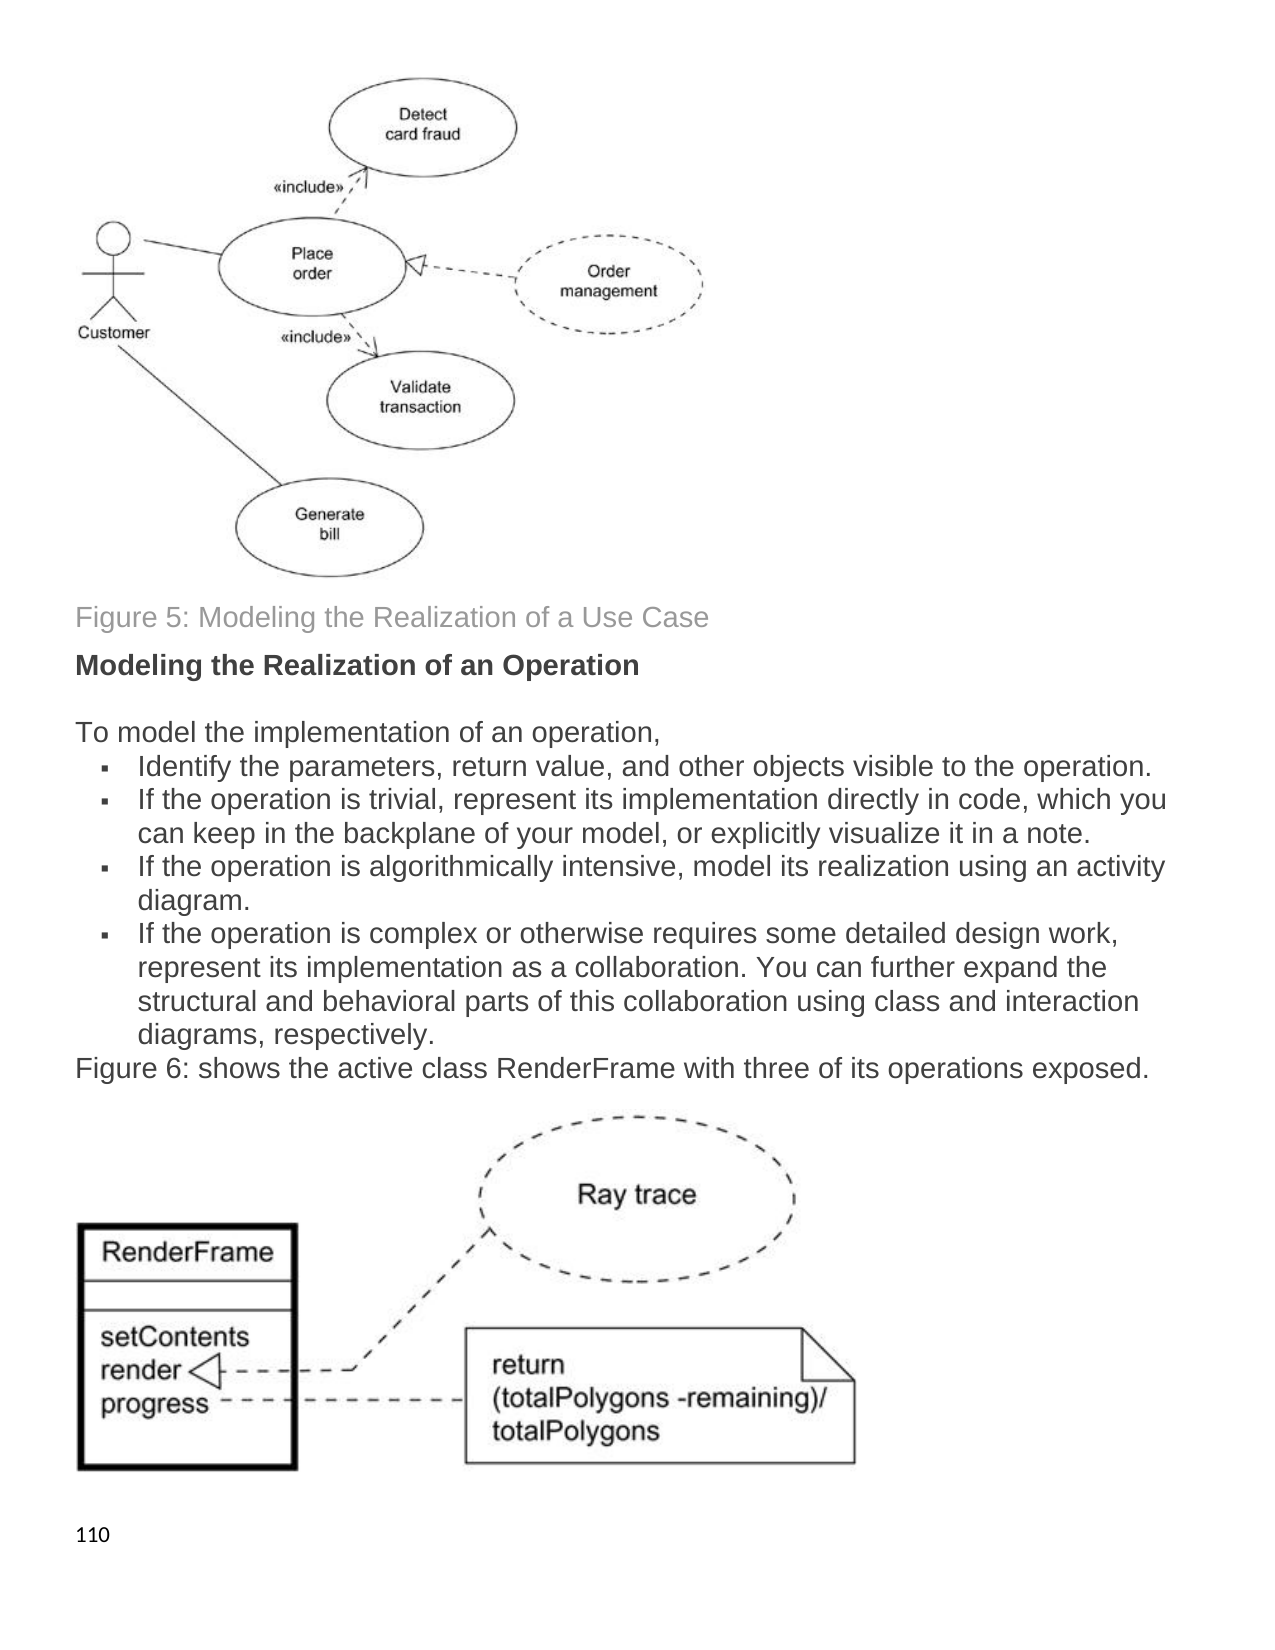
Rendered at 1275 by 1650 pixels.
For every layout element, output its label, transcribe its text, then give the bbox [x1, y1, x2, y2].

text To model the implementation of an operation, [75, 682, 1200, 749]
list If the operation is algorithmically intensive, model its realization using an activity diagram. [100, 849, 1200, 916]
text Figure 5: Modeling the Realization of a Use Case [75, 599, 1200, 633]
picture [75, 75, 707, 581]
list If the operation is complex or otherwise requires some detailed design work, represent its implementation as a collaboration. You can further expand the structural and behavioral parts of this collaboration using class and interaction diagrams, respectively. [100, 916, 1200, 1051]
text Figure 6: shows the active class RenderFrame with three of its operations exposed. [75, 1051, 1200, 1084]
list If the operation is trivial, represent its implementation directly in code, which you can keep in the backplane of your model, or explicitly visualize it in a note. [100, 782, 1200, 849]
picture [75, 1109, 857, 1473]
list Identify the parameters, return value, and other objects visible to the operation. [100, 749, 1200, 782]
text Modeling the Realization of an Operation [75, 648, 1200, 682]
